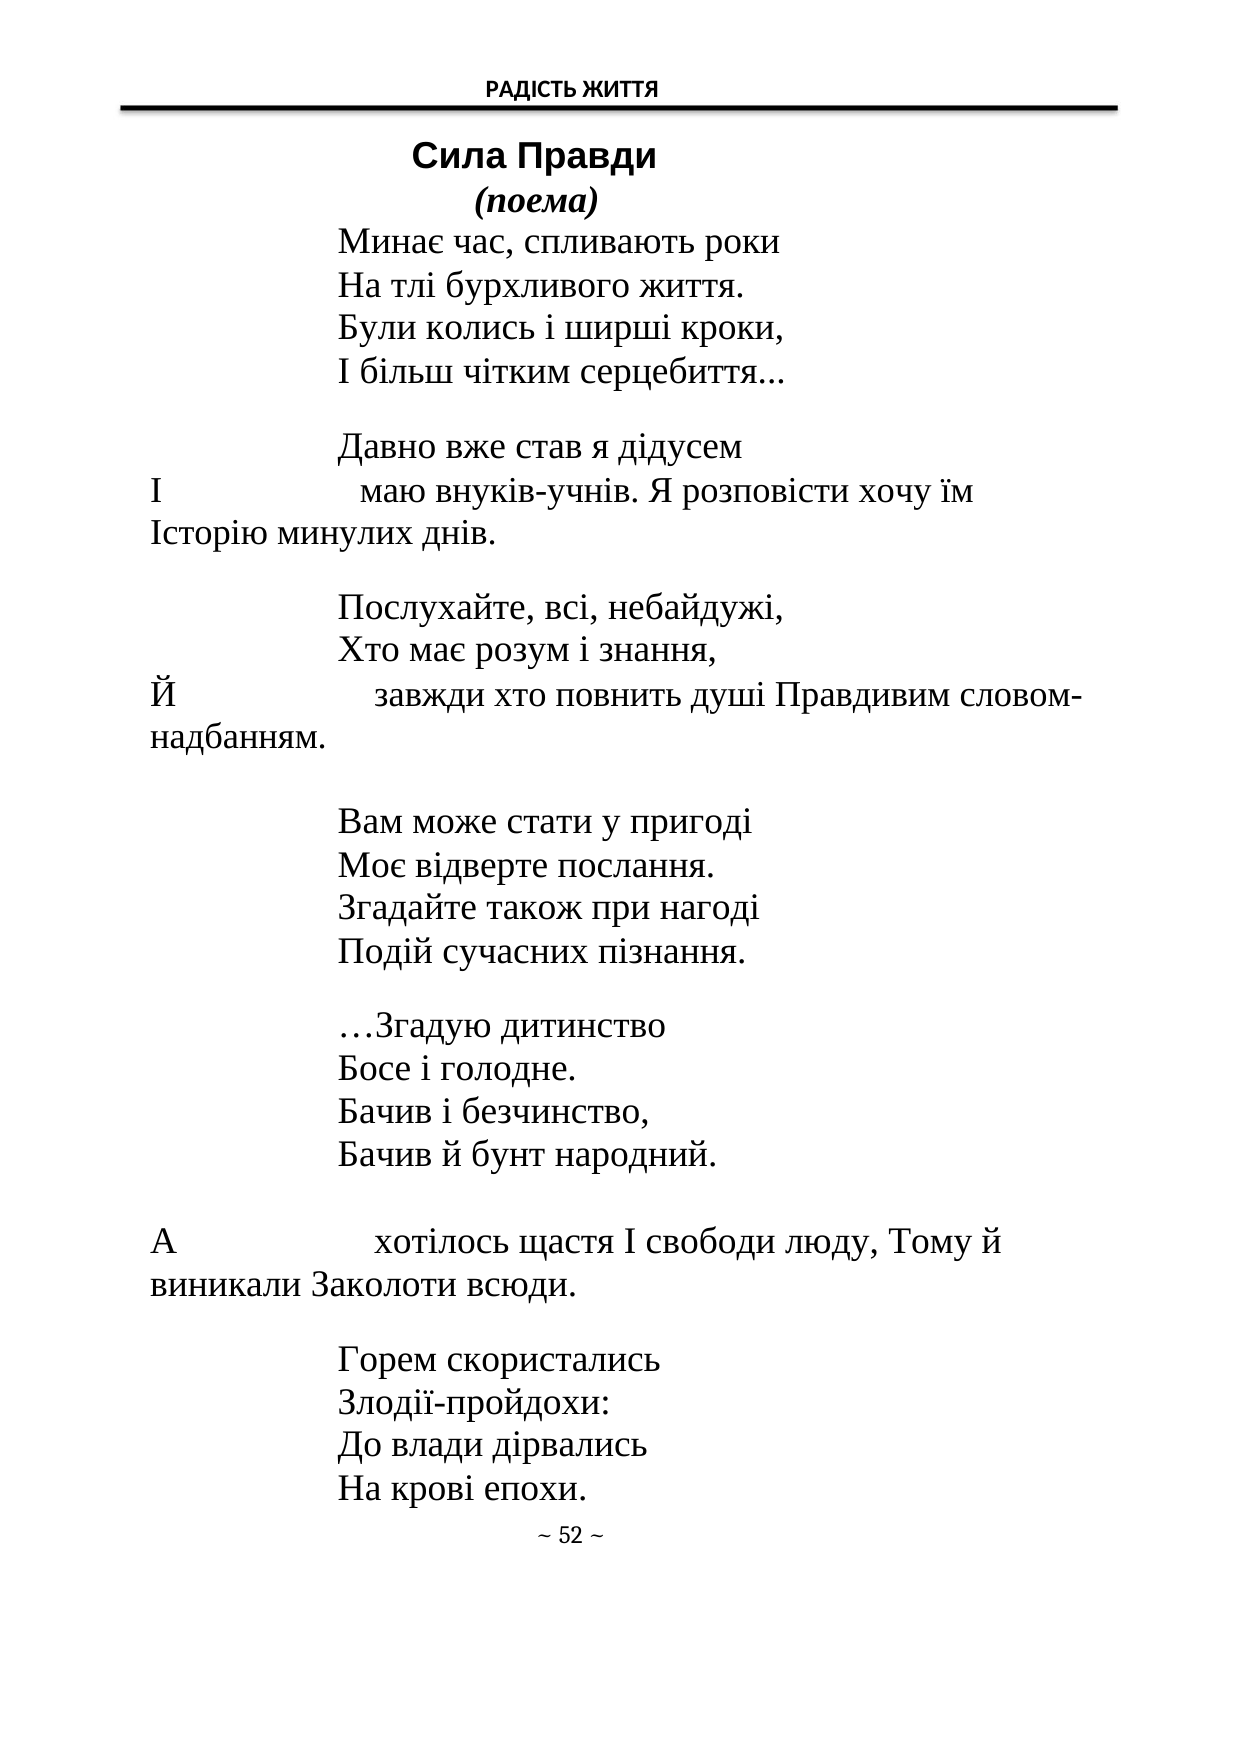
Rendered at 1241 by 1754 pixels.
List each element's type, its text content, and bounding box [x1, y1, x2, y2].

text Згадайте також при нагоді [337, 885, 1090, 928]
text РАДІСТЬ ЖИТТЯ [485, 73, 1090, 104]
list завжди хто повнить душі Правдивим словом-надбанням. [150, 672, 1090, 756]
list маю внуків-учнів. Я розповісти хочу їм Історію минулих днів. [150, 468, 1090, 553]
text На крові епохи. [337, 1465, 1090, 1508]
text ~ 52 ~ [535, 1521, 1090, 1550]
text Босе і голодне. [337, 1046, 1090, 1088]
text Були колись і ширші кроки, [337, 306, 1090, 348]
text До влади дірвались [337, 1422, 1090, 1465]
text Злодії-пройдохи: [337, 1379, 1090, 1422]
text Минає час, спливають роки [337, 221, 1090, 262]
picture [113, 101, 1124, 120]
list хотілось щастя І свободи люду, Тому й виникали Заколоти всюди. [150, 1219, 1090, 1304]
text Бачив й бунт народний. [337, 1132, 1090, 1174]
text Подій сучасних пізнання. [337, 928, 1090, 971]
text Послухайте, всі, небайдужі, [337, 584, 1090, 627]
text Хто має розум і знання, [337, 627, 1090, 670]
text Сила Правди [150, 133, 919, 177]
text На тлі бурхливого життя. [337, 263, 1090, 306]
text (поема) [150, 177, 923, 221]
text І більш чітким серцебиття... [337, 348, 1090, 392]
text Вам може стати у пригоді [337, 799, 1090, 842]
text Бачив і безчинство, [337, 1089, 1090, 1132]
text …Згадую дитинство [337, 1003, 1090, 1046]
text Давно вже став я дідусем [337, 423, 1090, 466]
text Горем скористались [337, 1336, 1090, 1379]
text Моє відверте послання. [337, 842, 1090, 885]
